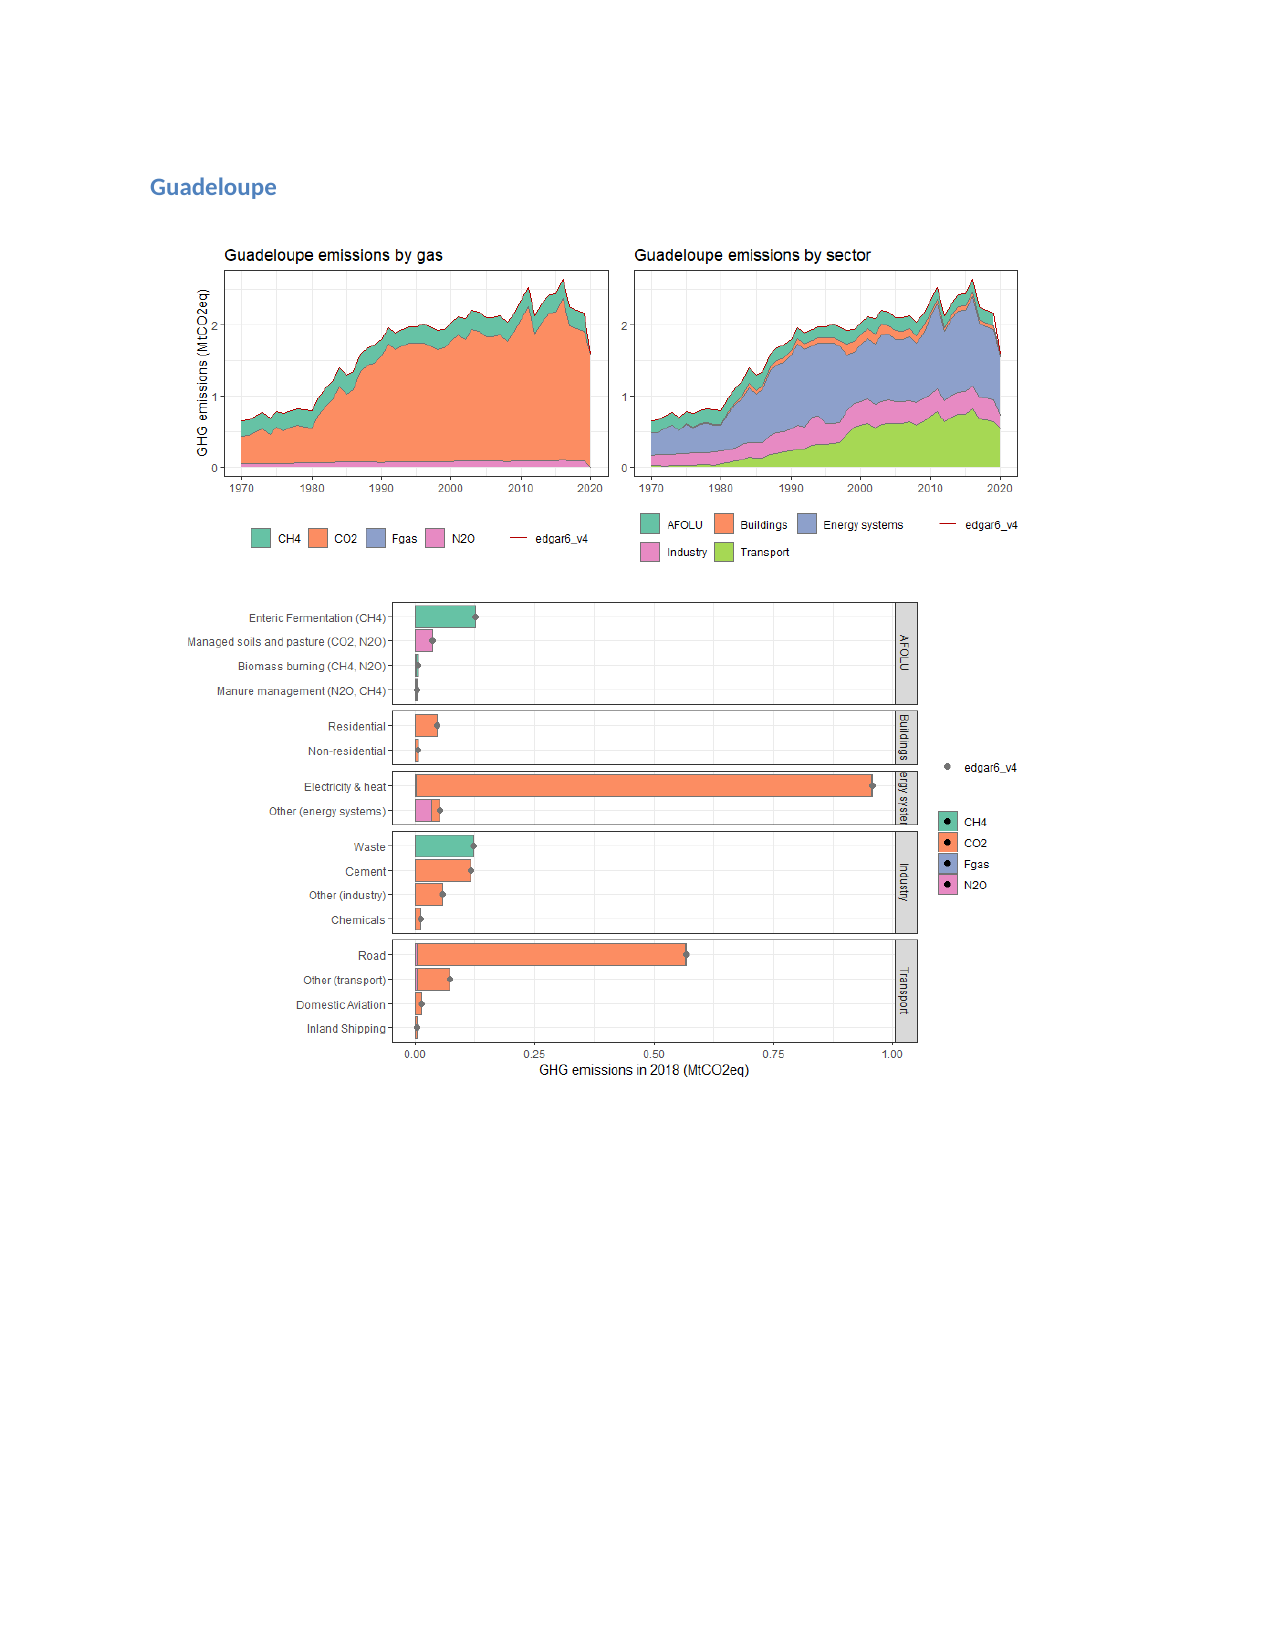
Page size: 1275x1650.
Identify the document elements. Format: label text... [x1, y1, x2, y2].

picture [168, 220, 1044, 1096]
subtitle Guadeloupe [150, 171, 1125, 201]
